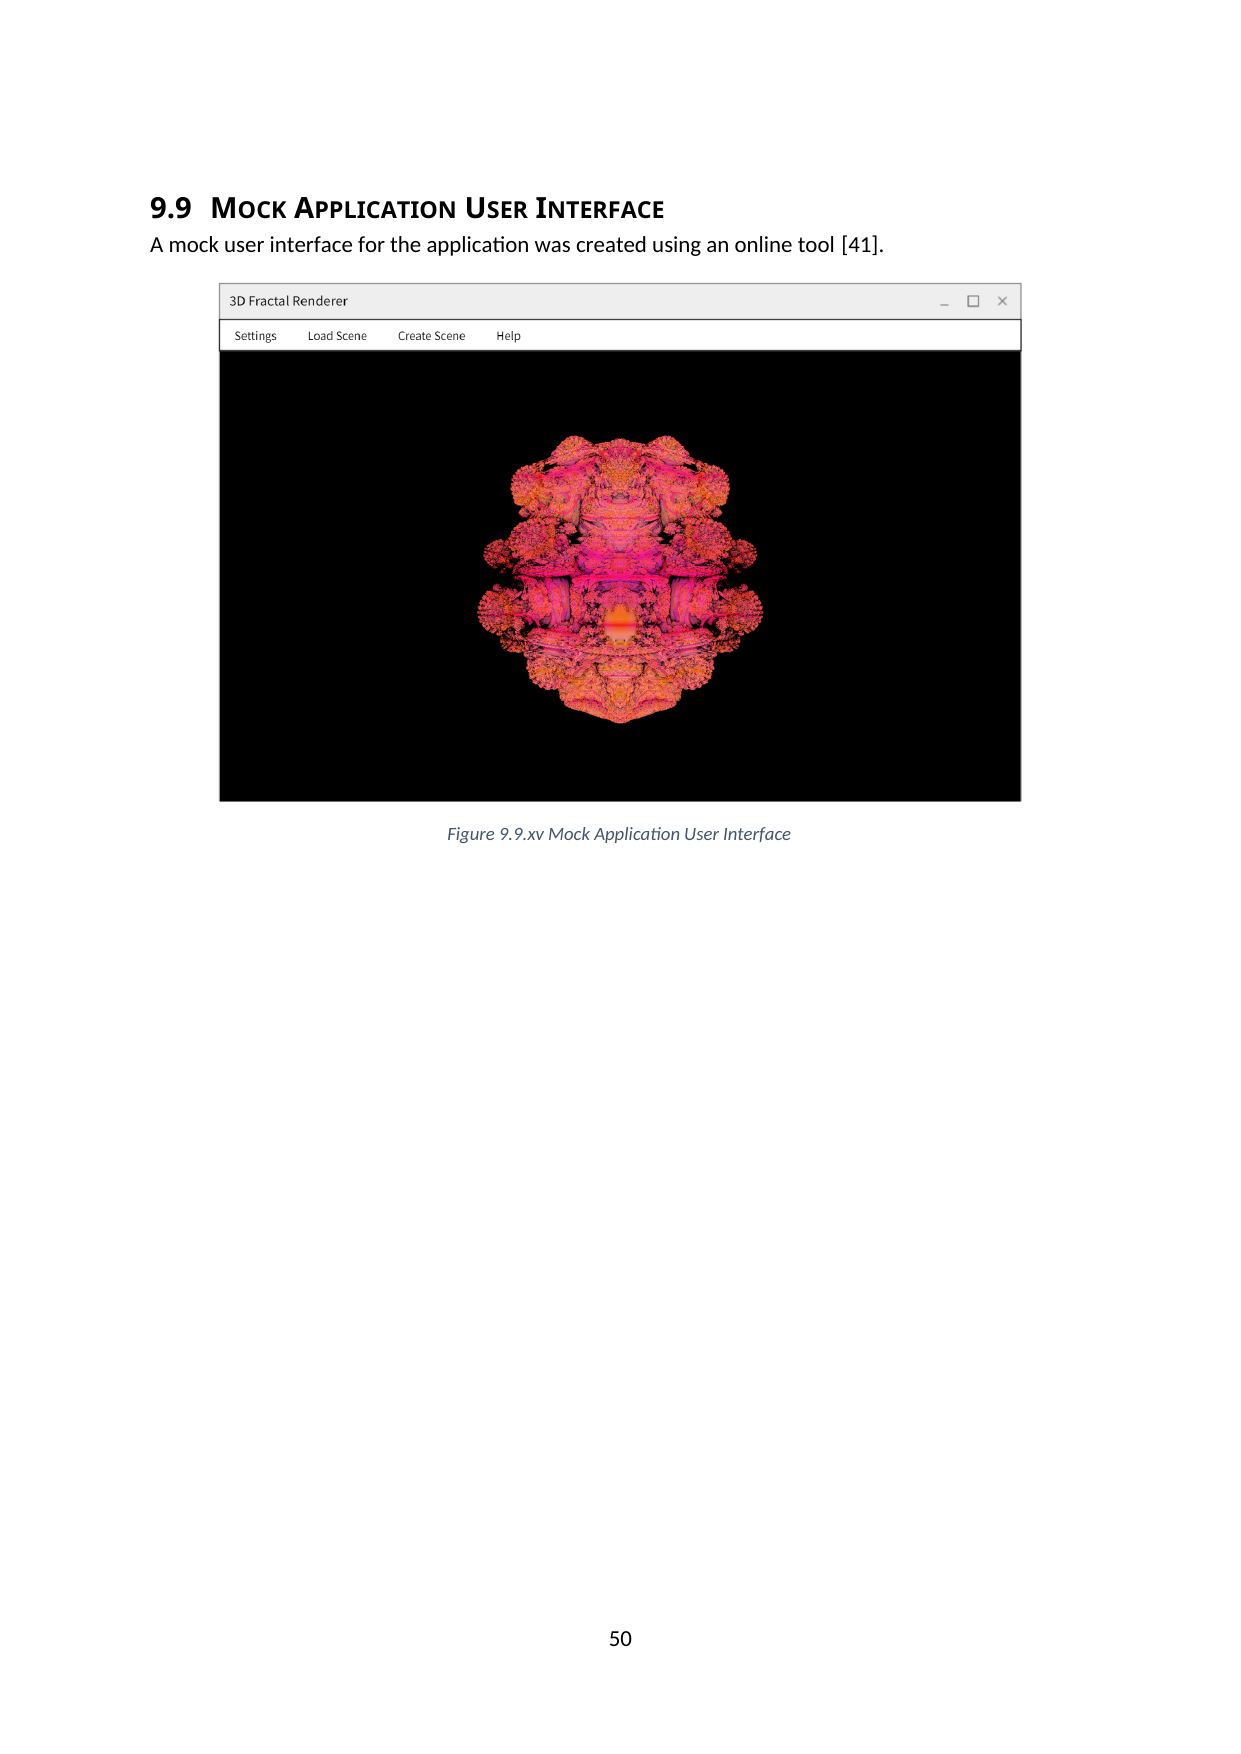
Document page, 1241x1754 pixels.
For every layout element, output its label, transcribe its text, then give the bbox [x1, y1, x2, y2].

text Figure 9.9.i Mock Application User Interface [150, 822, 1090, 844]
subtitle Mock Application User Interface [150, 187, 1090, 227]
text A mock user interface for the application was created using an online tool . [150, 230, 1090, 258]
picture [214, 277, 1026, 805]
